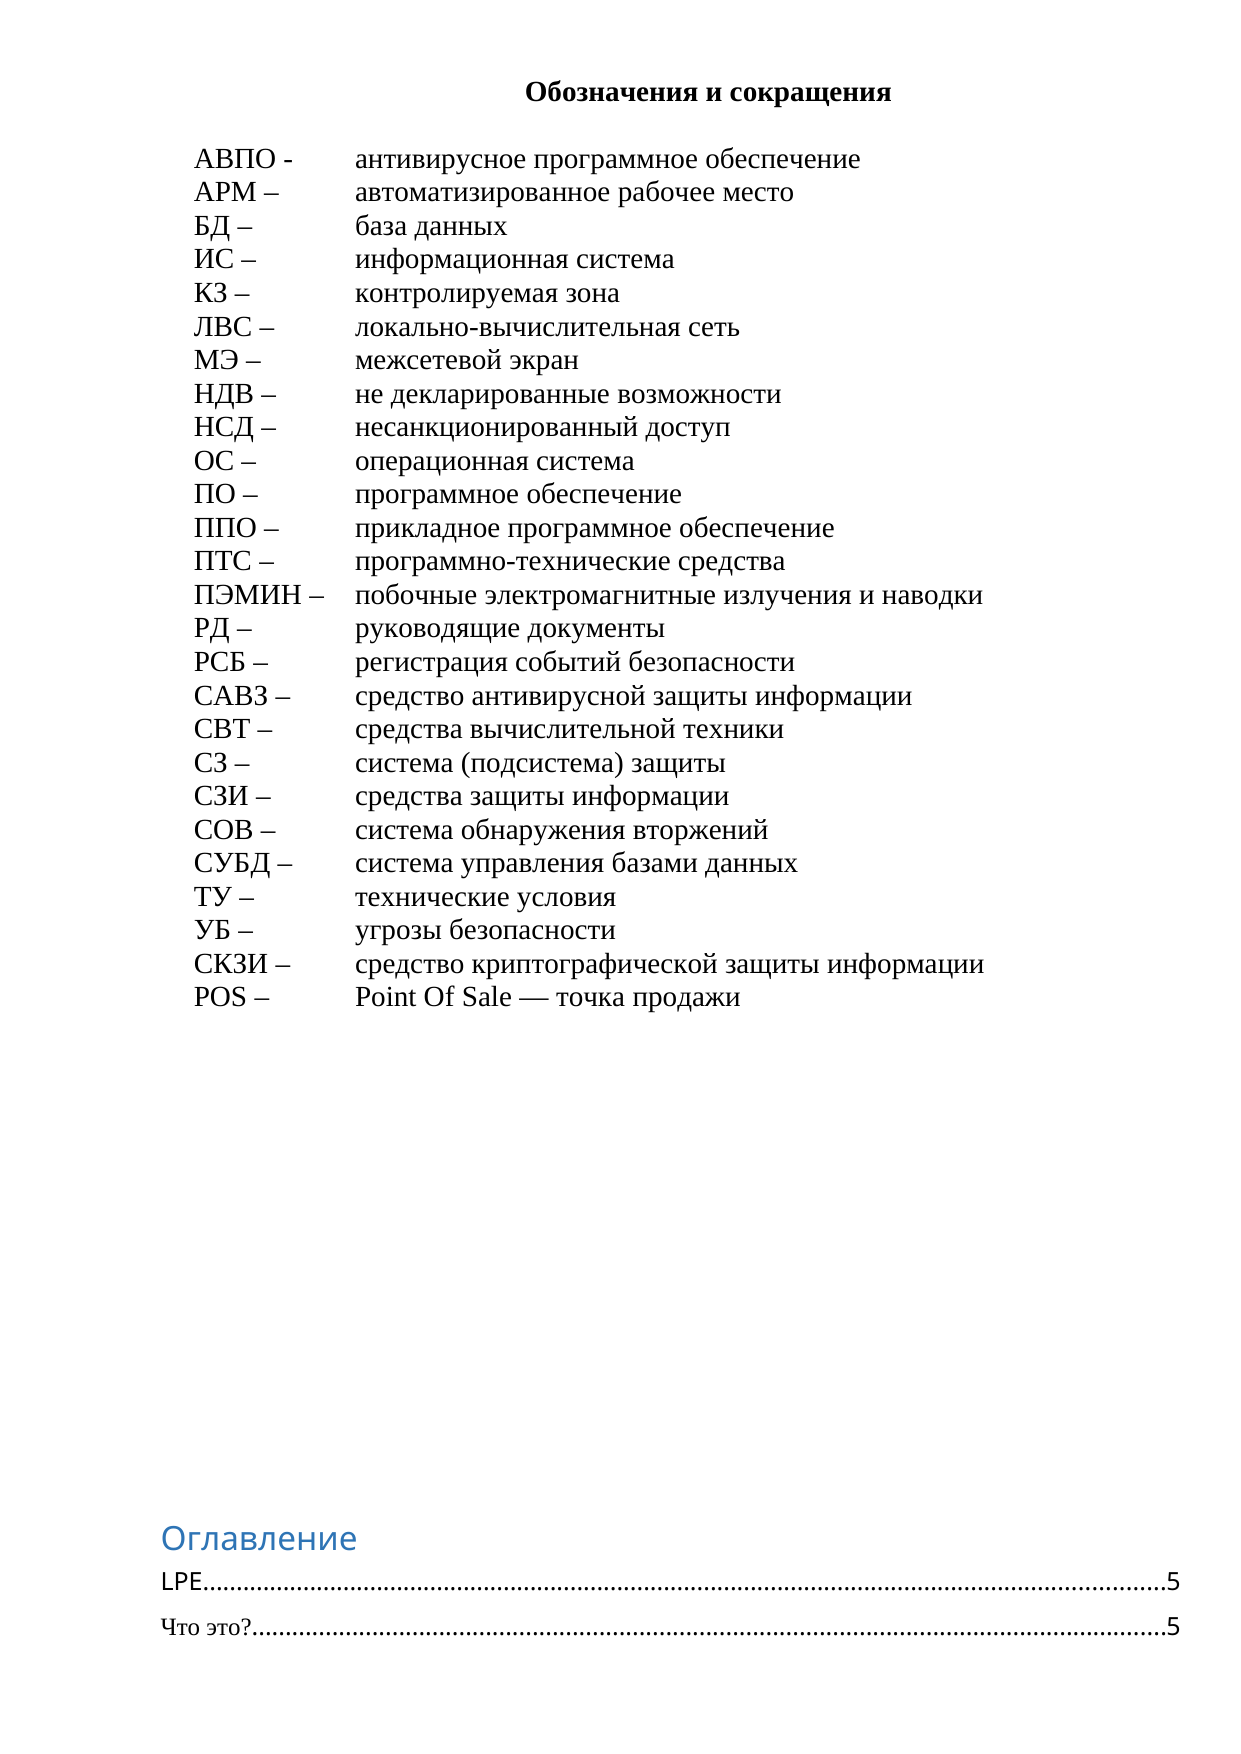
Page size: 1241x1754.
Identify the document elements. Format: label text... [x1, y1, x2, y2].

table_cell ПЭМИН – [182, 577, 343, 611]
table_cell межсетевой экран [344, 342, 1168, 376]
table_cell КЗ – [182, 275, 343, 309]
table_cell МЭ – [182, 342, 343, 376]
table_cell НДВ – [182, 376, 343, 409]
table_cell НСД – [182, 409, 343, 443]
table_cell САВЗ – [182, 678, 343, 711]
table_cell побочные электромагнитные излучения и наводки [344, 577, 1168, 611]
table_cell Point Of Sale — точка продажи [344, 980, 1168, 1013]
table_cell СВТ – [182, 711, 343, 745]
table_cell средства вычислительной техники [344, 711, 1168, 745]
table_cell СОВ – [182, 812, 343, 845]
table_cell база данных [344, 208, 1168, 242]
table_cell не декларированные возможности [344, 376, 1168, 409]
table_cell СКЗИ – [182, 946, 343, 979]
table_cell ПТС – [182, 544, 343, 577]
table_cell БД – [182, 208, 343, 242]
table_cell несанкционированный доступ [344, 409, 1168, 443]
table_cell средство криптографической защиты информации [344, 946, 1168, 979]
table_cell средства защиты информации [344, 778, 1168, 812]
table_cell УБ – [182, 913, 343, 946]
table_cell угрозы безопасности [344, 913, 1168, 946]
table_cell ТУ – [182, 879, 343, 912]
table_cell средство антивирусной защиты информации [344, 678, 1168, 711]
table_cell технические условия [344, 879, 1168, 912]
table_cell система (подсистема) защиты [344, 745, 1168, 778]
table_cell руководящие документы [344, 611, 1168, 644]
table_header АВПО - [182, 141, 343, 174]
table_cell ЛВС – [182, 309, 343, 342]
table_cell контролируемая зона [344, 275, 1168, 309]
table_cell ИС – [182, 242, 343, 275]
table_cell информационная система [344, 242, 1168, 275]
table_cell POS – [182, 980, 343, 1013]
table_cell система обнаружения вторжений [344, 812, 1168, 845]
table_cell прикладное программное обеспечение [344, 510, 1168, 543]
table_cell система управления базами данных [344, 845, 1168, 879]
table_cell автоматизированное рабочее место [344, 175, 1168, 208]
table_cell ОС – [182, 443, 343, 476]
table_cell программное обеспечение [344, 476, 1168, 510]
table_cell РД – [182, 611, 343, 644]
table_cell программно-технические средства [344, 544, 1168, 577]
table_cell ПО – [182, 476, 343, 510]
table_cell АРМ – [182, 175, 343, 208]
table_header антивирусное программное обеспечение [344, 141, 1168, 174]
list Обозначения и сокращения [235, 74, 1181, 107]
table_cell операционная система [344, 443, 1168, 476]
table_cell локально-вычислительная сеть [344, 309, 1168, 342]
table_cell СУБД – [182, 845, 343, 879]
table_cell СЗИ – [182, 778, 343, 812]
table_cell регистрация событий безопасности [344, 644, 1168, 678]
table_cell СЗ – [182, 745, 343, 778]
table_cell ППО – [182, 510, 343, 543]
table_cell РСБ – [182, 644, 343, 678]
